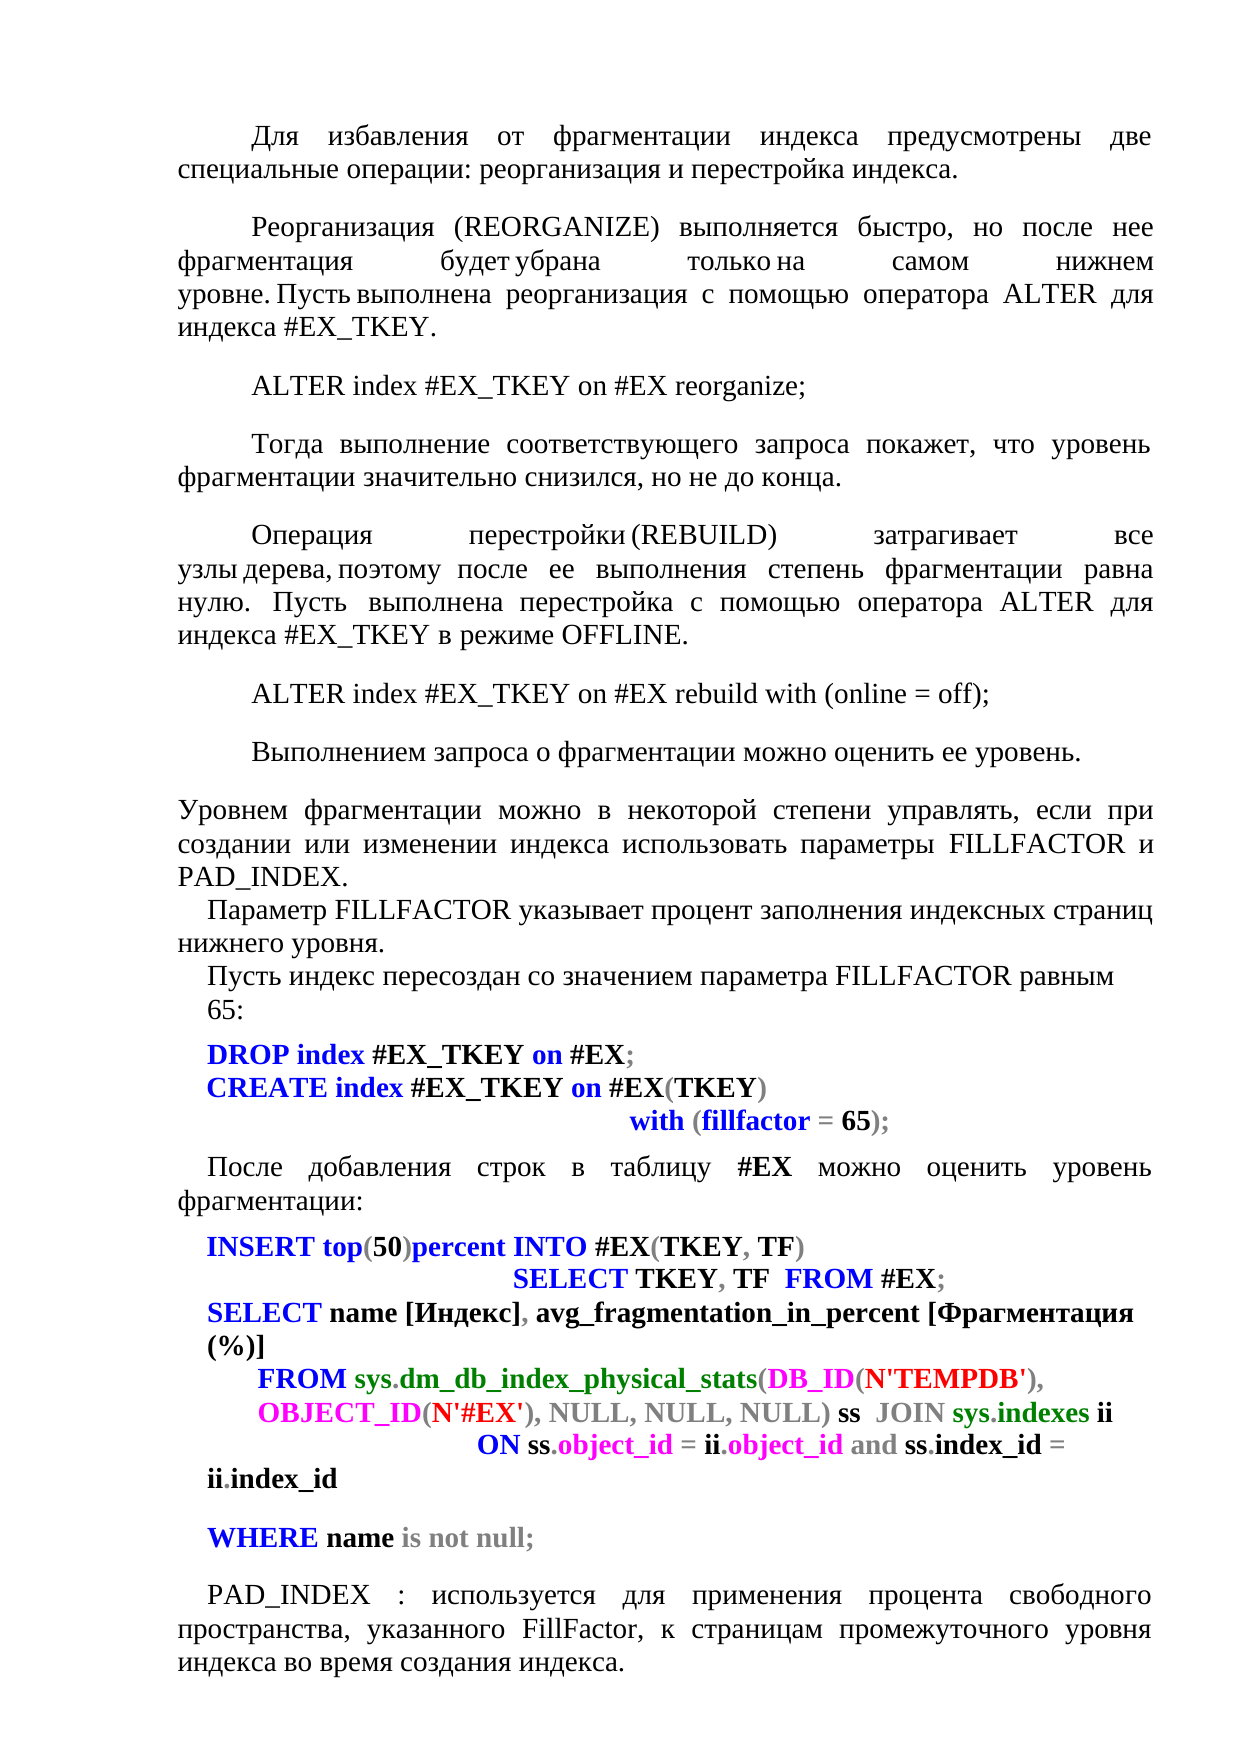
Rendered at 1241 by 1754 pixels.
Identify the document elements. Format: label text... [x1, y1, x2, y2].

text Параметр FILLFACTOR указывает процент заполнения индексных страниц нижнего уровня. [177, 893, 1159, 959]
text SELECT name [Индекс], avg_fragmentation_in_percent [Фрагментация (%)] [207, 1296, 1141, 1362]
text WHERE name is not null; [207, 1520, 1154, 1553]
text применения процента свободного страницам промежуточного уровня [684, 1578, 1151, 1645]
text Операция перестройки(REBUILD) затрагивает все узлыдерева,поэтому после ее выполнения степень фрагментации равна нулю. Пусть выполнена перестройка с помощью оператора ALTER для индекса #EX_TKEY в режиме OFFLINE. [177, 518, 1153, 651]
text Выполнением запроса о фрагментации можно оценить ее уровень. [251, 734, 1154, 768]
text CREATE index #EX_TKEY on #EX(TKEY) [206, 1071, 1154, 1104]
text Тогда выполнение соответствующего запроса покажет, что уровень фрагментации значительно снизился, но не до конца. [177, 426, 1158, 493]
text ALTER index #EX_TKEY on #EX reorganize; [251, 368, 1154, 401]
text DROP index #EX_TKEY on #EX; [207, 1038, 1154, 1071]
text Для избавления от фрагментации индекса предусмотрены две специальные операции: реорганизация и перестройка индекса. [177, 118, 1158, 185]
text FROM sys.dm_db_index_physical_stats(DB_ID(N'TEMPDB'), OBJECT_ID(N'#EX'), NULL, NULL, NULL) ss JOIN sys.indexes ii [257, 1362, 1120, 1428]
text ALTER index #EX_TKEY on #EX rebuild with (online = off); [251, 676, 1154, 709]
text SELECT TKEY, TF FROM #EX; [513, 1262, 1154, 1296]
text PAD_INDEX : используется для пространства, указанного FillFactor, к индекса во время создания индекса. [177, 1578, 682, 1678]
text Реорганизация (REORGANIZE) выполняется быстро, но после нее фрагментация будетубрана толькона самом нижнем уровне.Пустьвыполнена реорганизация с помощью оператора ALTER для индекса #EX_TKEY. [177, 210, 1154, 343]
text INSERT top(50)percent INTO #EX(TKEY, TF) [206, 1229, 1154, 1262]
text ON ss.object_id = ii.object_id and ss.index_id = ii.index_id [207, 1428, 1072, 1494]
text Уровнем фрагментации можно в некоторой степени управлять, если при создании или изменении индекса использовать параметры FILLFACTOR и PAD_INDEX. [177, 793, 1154, 893]
text Пусть индекс пересоздан со значением параметра FILLFACTOR равным 65: [207, 959, 1154, 1025]
text После добавления строк в таблицу #EX можно оценить уровень фрагментации: [177, 1150, 1159, 1216]
text with (fillfactor = 65); [629, 1104, 1154, 1137]
